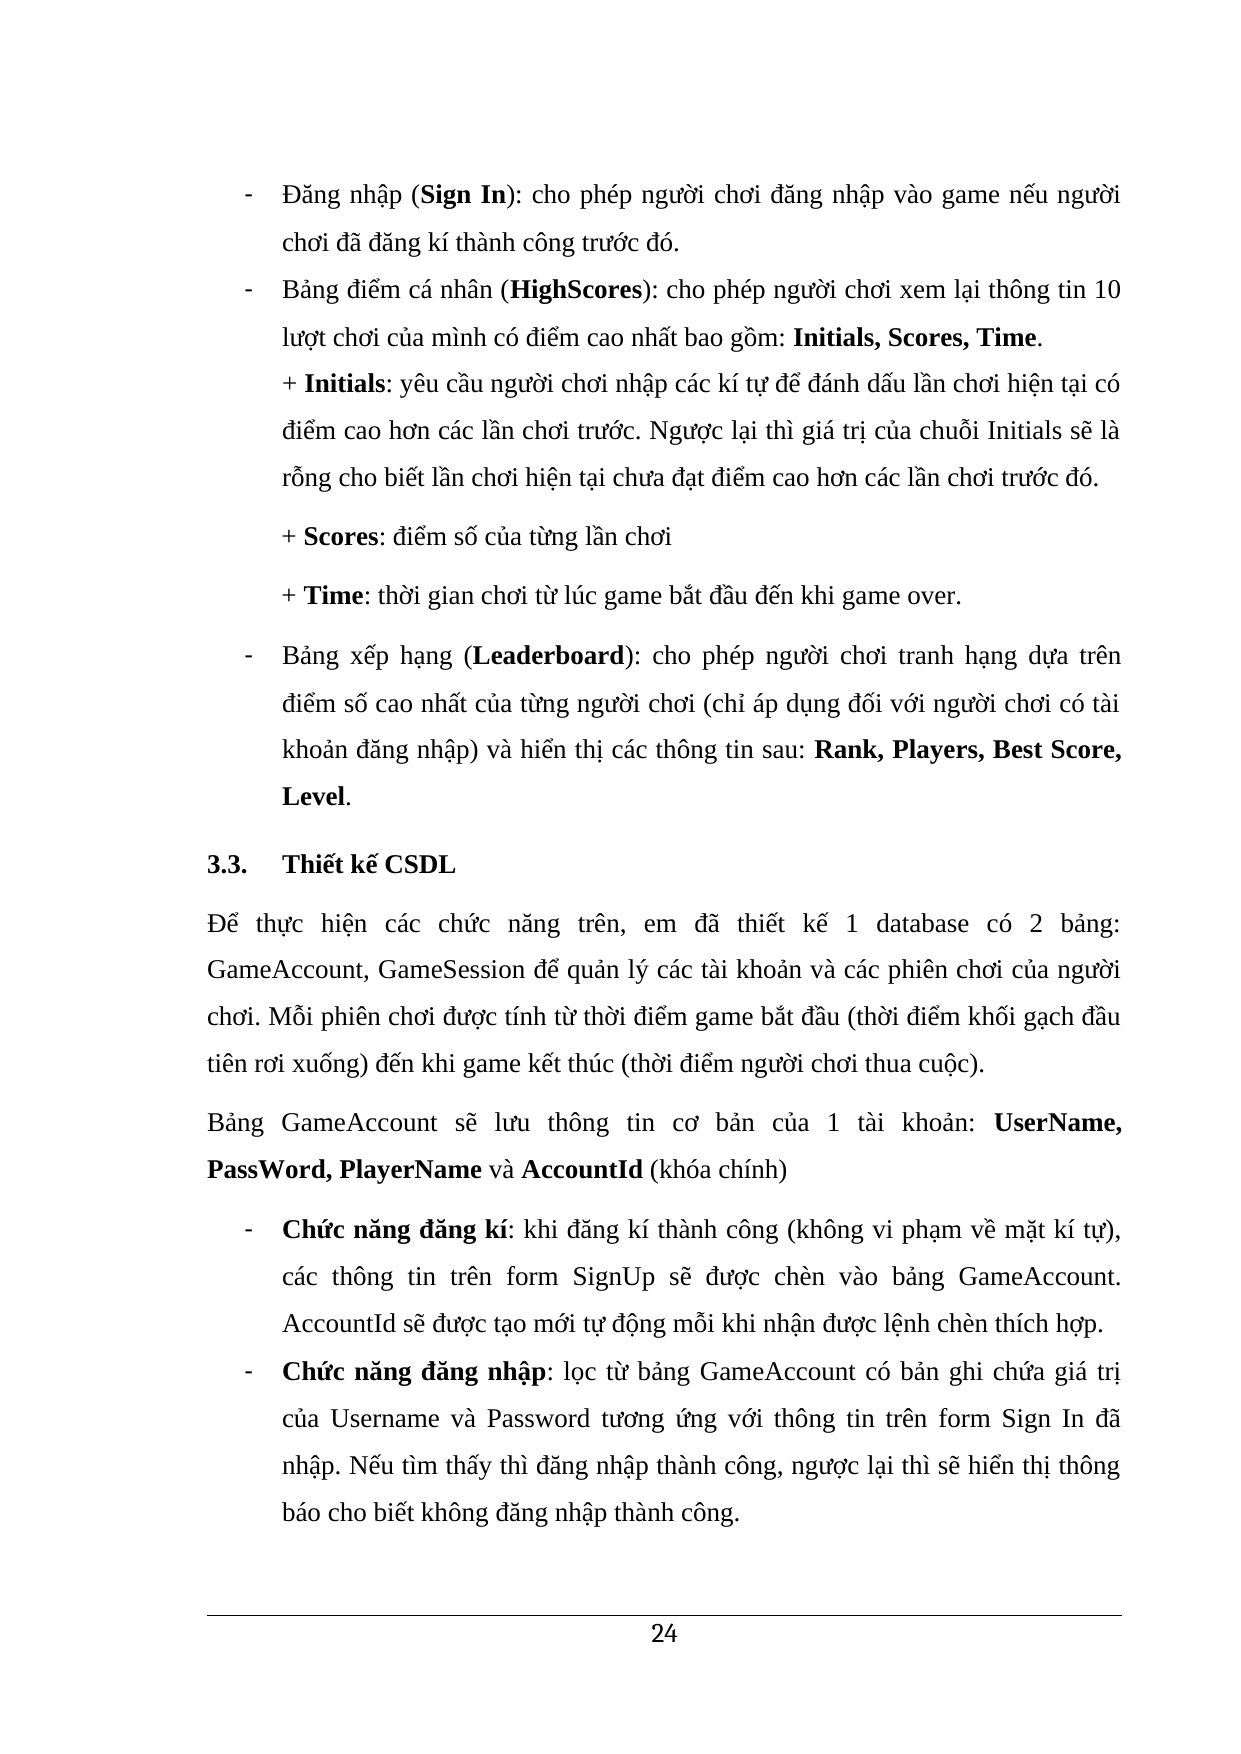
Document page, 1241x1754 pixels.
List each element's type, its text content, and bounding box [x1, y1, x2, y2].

list Bảng xếp hạng (Leaderboard): cho phép người chơi tranh hạng dựa trên điểm số cao nhất của từng người chơi (chỉ áp dụng đối với người chơi có tài khoản đăng nhập) và hiển thị các thông tin sau: Rank, Players, Best Score, Level. [244, 638, 1122, 811]
text Bảng GameAccount sẽ lưu thông tin cơ bản của 1 tài khoản: UserName, PassWord, PlayerName và AccountId (khóa chính) [207, 1106, 1122, 1184]
list Chức năng đăng kí: khi đăng kí thành công (không vi phạm về mặt kí tự), các thông tin trên form SignUp sẽ được chèn vào bảng GameAccount. AccountId sẽ được tạo mới tự động mỗi khi nhận được lệnh chèn thích hợp. [244, 1212, 1122, 1338]
list Chức năng đăng nhập: lọc từ bảng GameAccount có bản ghi chứa giá trị của Username và Password tương ứng với thông tin trên form Sign In đã nhập. Nếu tìm thấy thì đăng nhập thành công, ngược lại thì sẽ hiển thị thông báo cho biết không đăng nhập thành công. [244, 1354, 1122, 1527]
list Đăng nhập (Sign In): cho phép người chơi đăng nhập vào game nếu người chơi đã đăng kí thành công trước đó. [244, 177, 1122, 257]
text + Scores: điểm số của từng lần chơi [207, 520, 1122, 551]
subtitle Thiết kế CSDL [207, 848, 1122, 879]
text + Initials: yêu cầu người chơi nhập các kí tự để đánh dấu lần chơi hiện tại có điểm cao hơn các lần chơi trước. Ngược lại thì giá trị của chuỗi Initials sẽ là rỗng cho biết lần chơi hiện tại chưa đạt điểm cao hơn các lần chơi trước đó. [282, 368, 1122, 492]
list Bảng điểm cá nhân (HighScores): cho phép người chơi xem lại thông tin 10 lượt chơi của mình có điểm cao nhất bao gồm: Initials, Scores, Time. [244, 272, 1122, 352]
text + Time: thời gian chơi từ lúc game bắt đầu đến khi game over. [207, 579, 1122, 610]
text Để thực hiện các chức năng trên, em đã thiết kế 1 database có 2 bảng: GameAccount, GameSession để quản lý các tài khoản và các phiên chơi của người chơi. Mỗi phiên chơi được tính từ thời điểm game bắt đầu (thời điểm khối gạch đầu tiên rơi xuống) đến khi game kết thúc (thời điểm người chơi thua cuộc). [207, 907, 1122, 1078]
